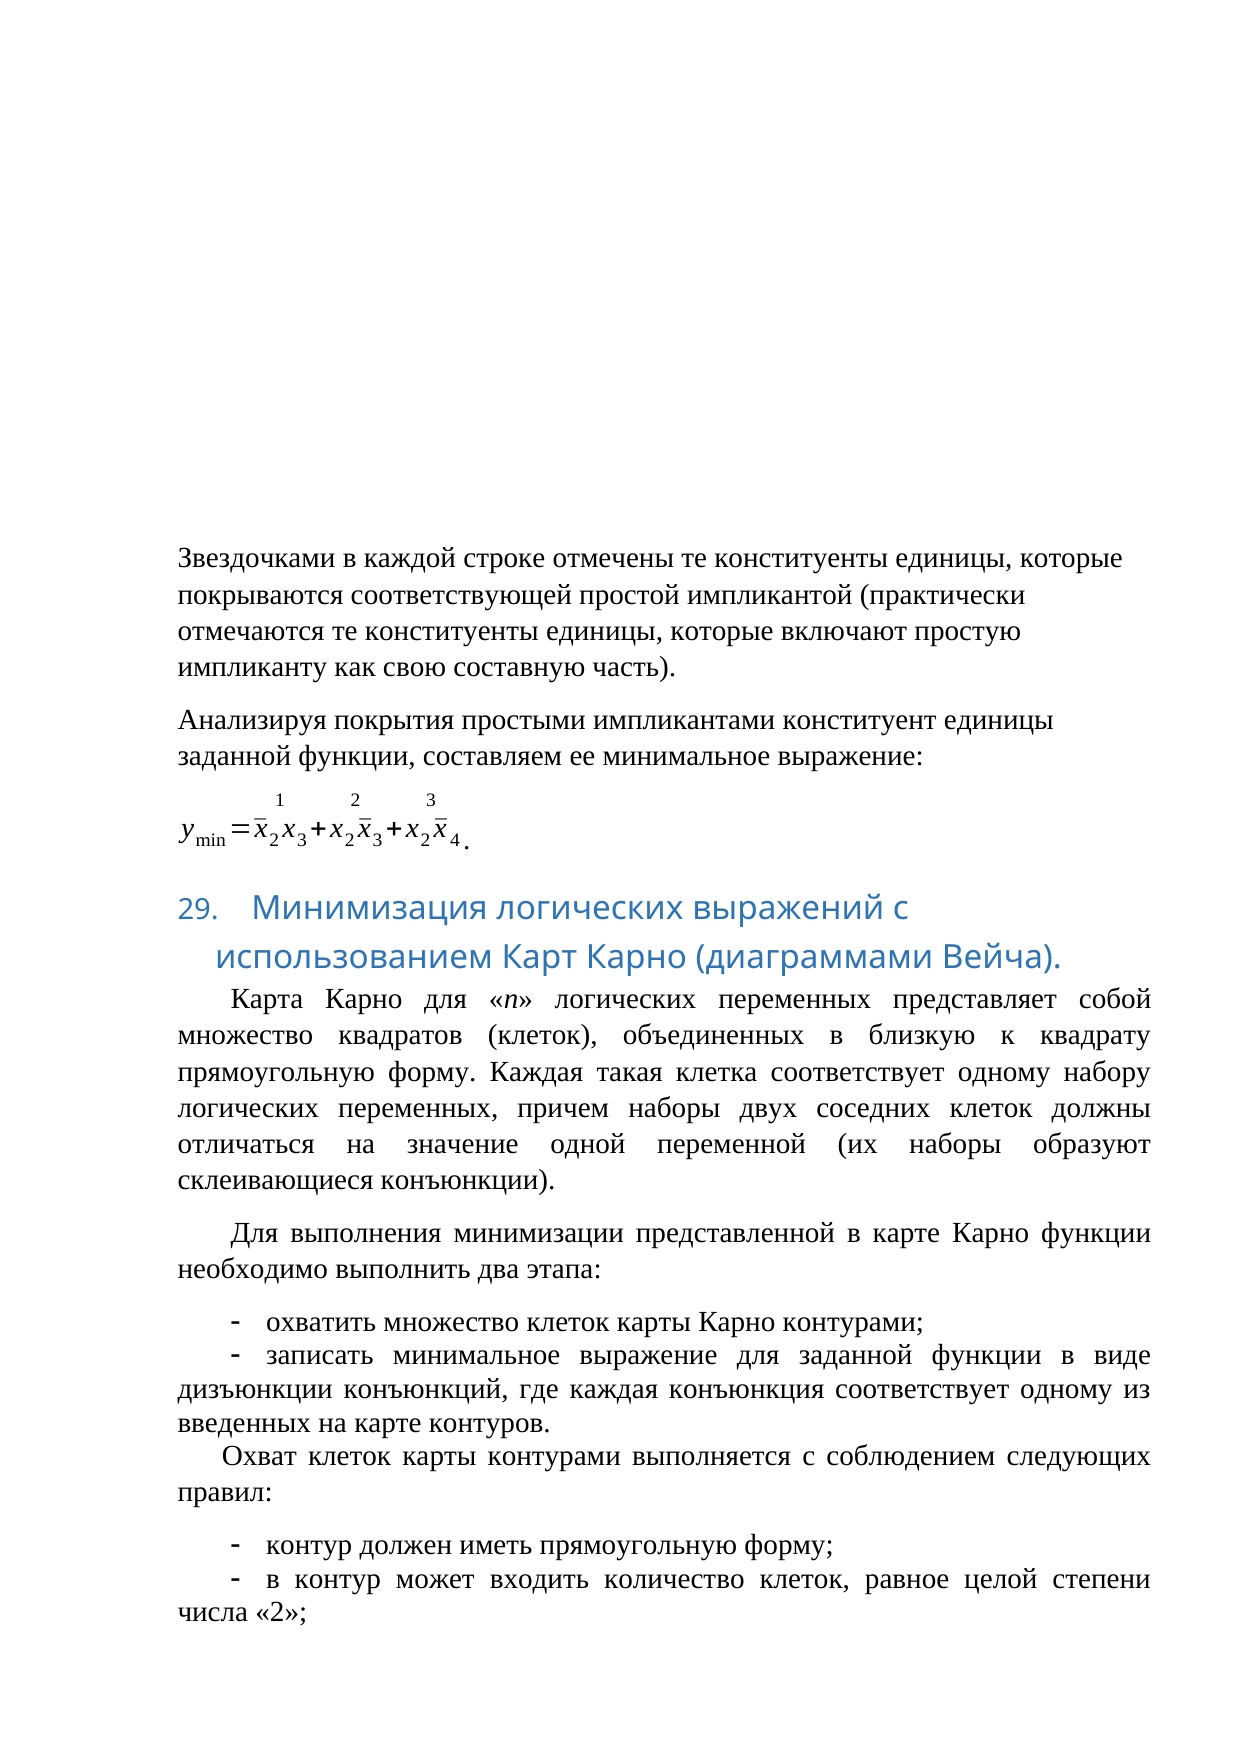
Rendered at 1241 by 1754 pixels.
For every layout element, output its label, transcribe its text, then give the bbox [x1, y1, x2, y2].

text Карта Карно для «n» логических переменных представляет собой множество квадратов (клеток), объединенных в близкую к квадрату прямоугольную форму. Каждая такая клетка соответствует одному набору логических переменных, причем наборы двух соседних клеток должны отличаться на значение одной переменной (их наборы образуют склеивающиеся конъюнкции). [177, 981, 1152, 1196]
subtitle Минимизация логических выражений с использованием Карт Карно (диаграммами Вейча). [177, 883, 1152, 978]
text Звездочками в каждой строке отмечены те конституенты единицы, которые покрываются соответствующей простой импликантой (практически отмечаются те конституенты единицы, которые включают простую импликанту как свою составную часть). [177, 541, 1152, 683]
list контур должен иметь прямоугольную форму; [177, 1527, 1152, 1561]
text . [177, 791, 1152, 856]
list охватить множество клеток карты Карно контурами; [177, 1304, 1152, 1337]
text Анализируя покрытия простыми импликантами конституент единицы заданной функции, составляем ее минимальное выражение: [177, 702, 1152, 772]
list в контур может входить количество клеток, равное целой степени числа «2»; [177, 1561, 1152, 1628]
list Охват клеток карты контурами выполняется с соблюдением следующих правил: [177, 1438, 1152, 1508]
list записать минимальное выражение для заданной функции в виде дизъюнкции конъюнкций, где каждая конъюнкция соответствует одному из введенных на карте контуров. [177, 1337, 1152, 1438]
text Для выполнения минимизации представленной в карте Карно функции необходимо выполнить два этапа: [177, 1215, 1152, 1284]
